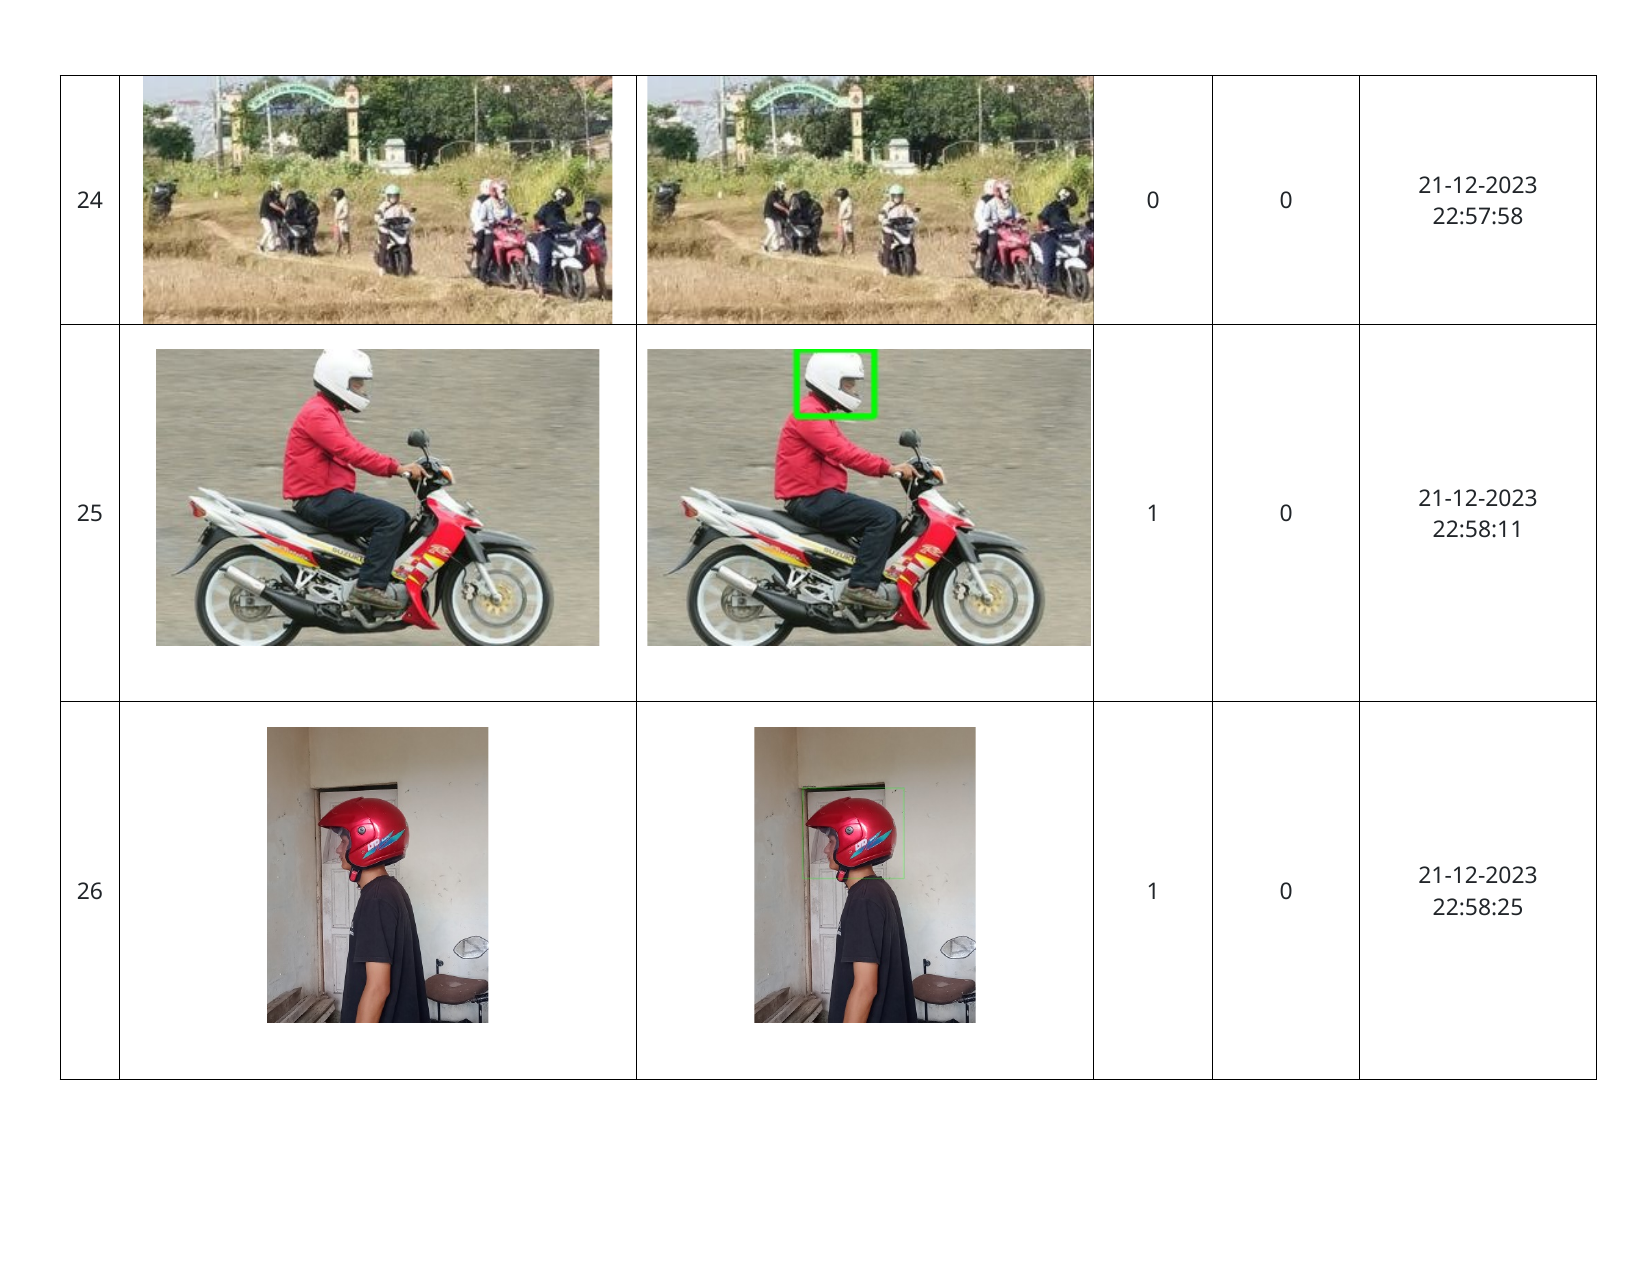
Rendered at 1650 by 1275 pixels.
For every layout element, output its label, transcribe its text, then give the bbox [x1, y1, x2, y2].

table_cell 0 [1213, 325, 1359, 701]
table_cell [637, 702, 1093, 1079]
table_cell 0 [1094, 76, 1212, 324]
table_cell 21-12-2023 22:58:25 [1360, 702, 1596, 1079]
table_cell [120, 702, 636, 1079]
table_cell 0 [1213, 76, 1359, 324]
table_cell 1 [1094, 325, 1212, 701]
picture [143, 76, 613, 324]
table_cell 1 [1094, 702, 1212, 1079]
table_cell 21-12-2023 22:57:58 [1360, 76, 1596, 324]
picture [754, 727, 976, 1023]
table_cell [120, 76, 143, 324]
table_cell [613, 76, 636, 324]
table_cell 25 [61, 325, 119, 701]
table_cell 21-12-2023 22:58:11 [1360, 325, 1596, 701]
table_cell 26 [61, 702, 119, 1079]
table_cell 0 [1213, 702, 1359, 1079]
table_cell [637, 325, 1093, 701]
picture [267, 727, 489, 1023]
table_cell 24 [61, 76, 119, 324]
table_cell [637, 76, 647, 324]
picture [647, 76, 1094, 324]
picture [647, 349, 1091, 646]
table_cell [120, 325, 636, 701]
picture [156, 349, 600, 646]
